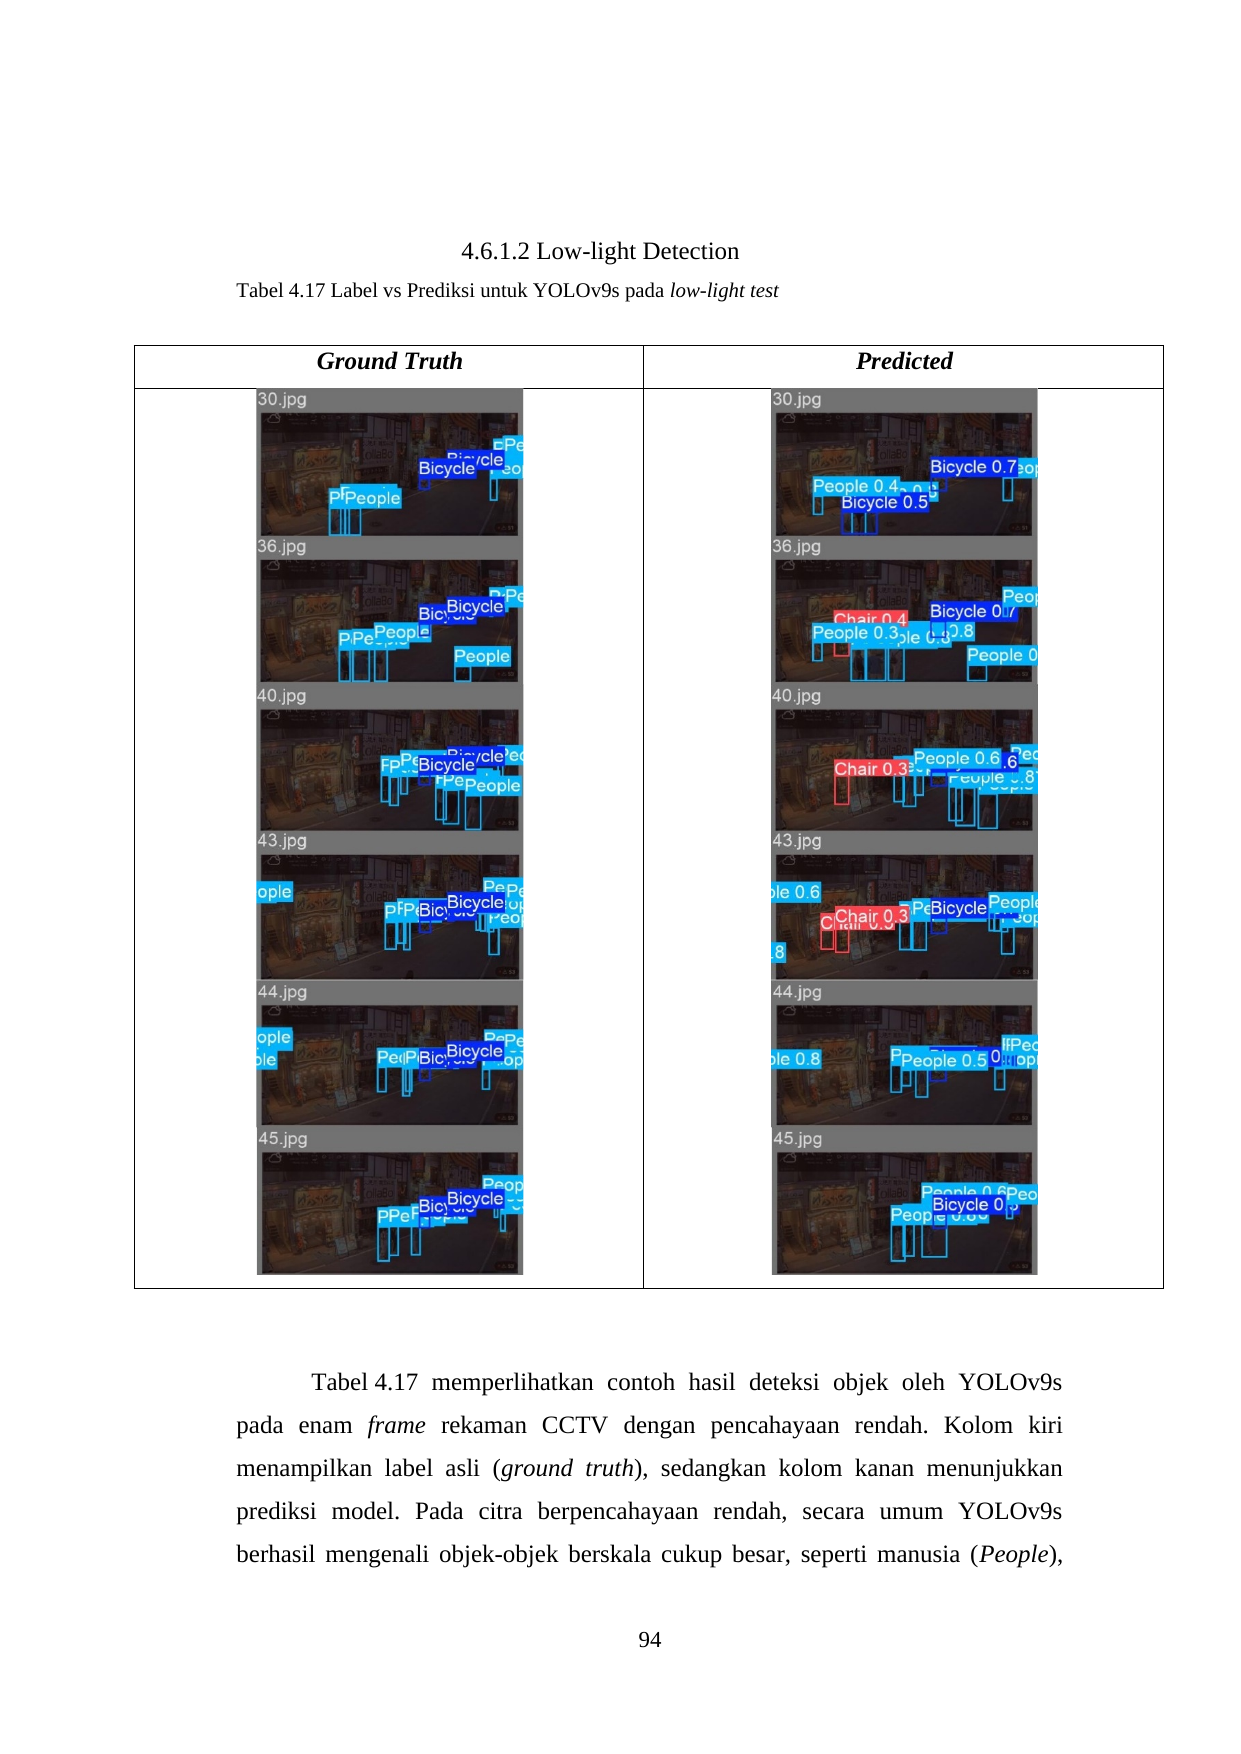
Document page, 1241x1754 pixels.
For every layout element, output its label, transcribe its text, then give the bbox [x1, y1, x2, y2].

subtitle 4.6.1.2 Low-light Detection [386, 236, 1063, 265]
picture [771, 388, 1038, 1275]
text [236, 1367, 1063, 1568]
table_cell [135, 389, 643, 1288]
picture [1011, 787, 1018, 793]
table_cell [644, 389, 1163, 1288]
text Tabel 4.17 Label vs Prediksi untuk YOLOv9s pada low-light test [236, 277, 1063, 302]
picture [1026, 770, 1034, 783]
table_header Predicted [644, 346, 1163, 388]
picture [513, 1206, 524, 1210]
picture [771, 886, 789, 898]
picture [256, 388, 524, 1275]
table_header Ground Truth [135, 346, 643, 388]
